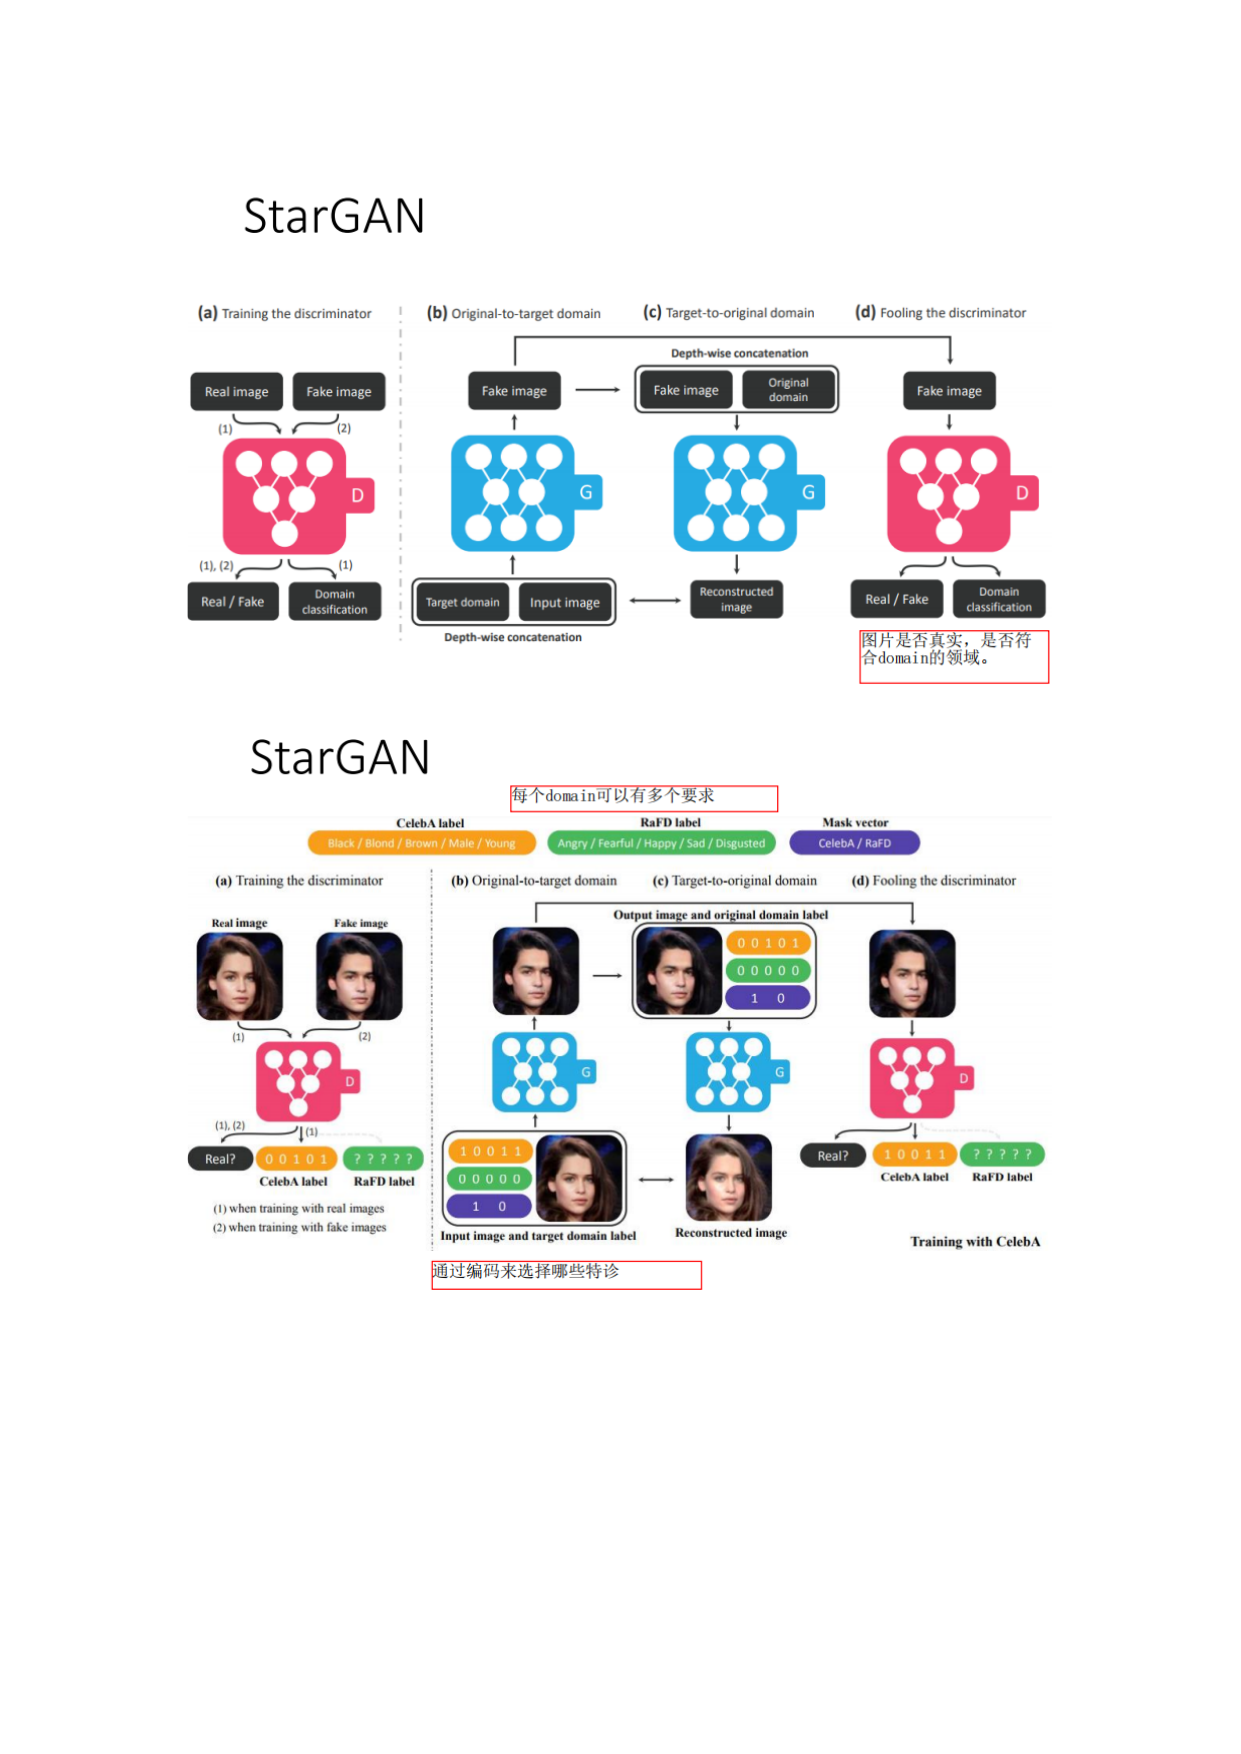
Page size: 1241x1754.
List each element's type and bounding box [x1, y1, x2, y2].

picture [187, 714, 1052, 1295]
picture [187, 162, 1053, 704]
